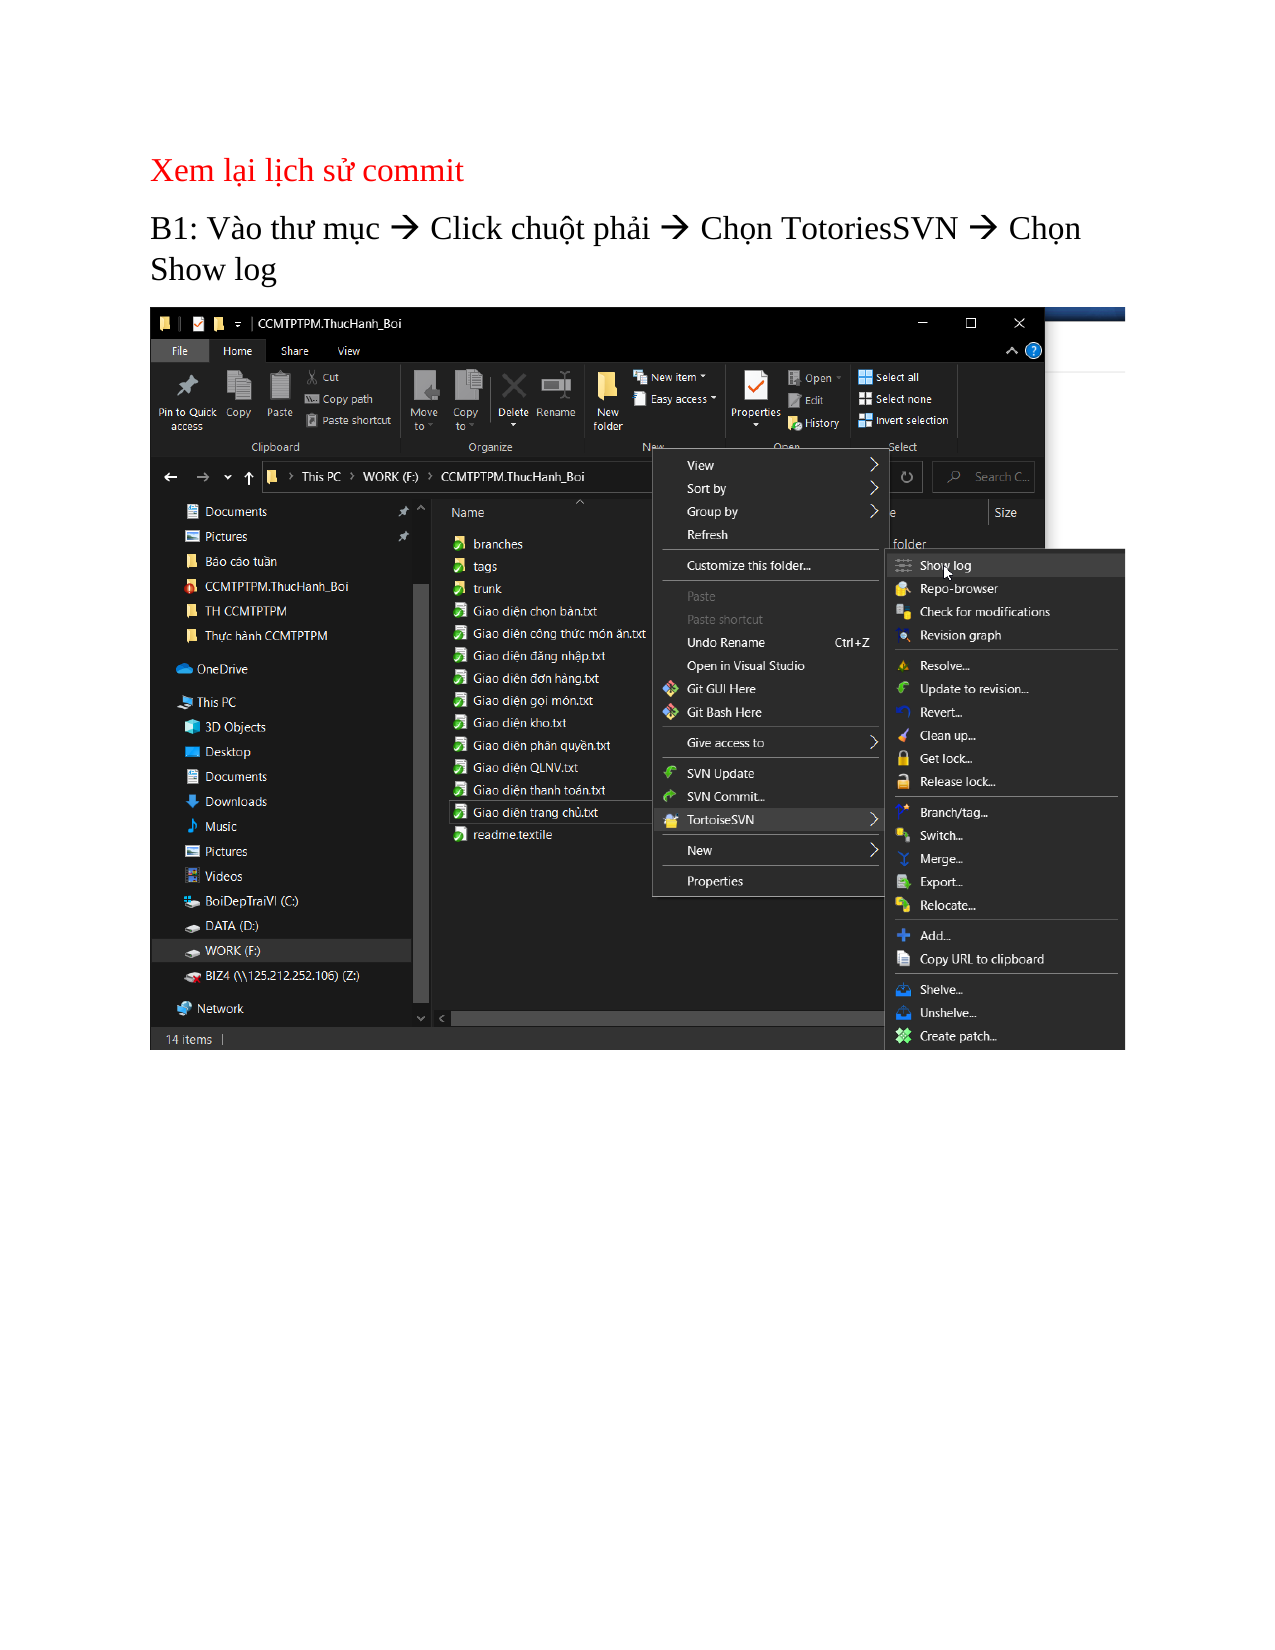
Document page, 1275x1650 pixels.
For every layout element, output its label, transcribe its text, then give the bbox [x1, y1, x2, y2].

picture [150, 307, 1125, 1050]
text B1: Vào thư mục Click chuột phải Chọn TotoriesSVN Chọn Show log [150, 208, 1125, 288]
text Xem lại lịch sử commit [150, 150, 1125, 188]
